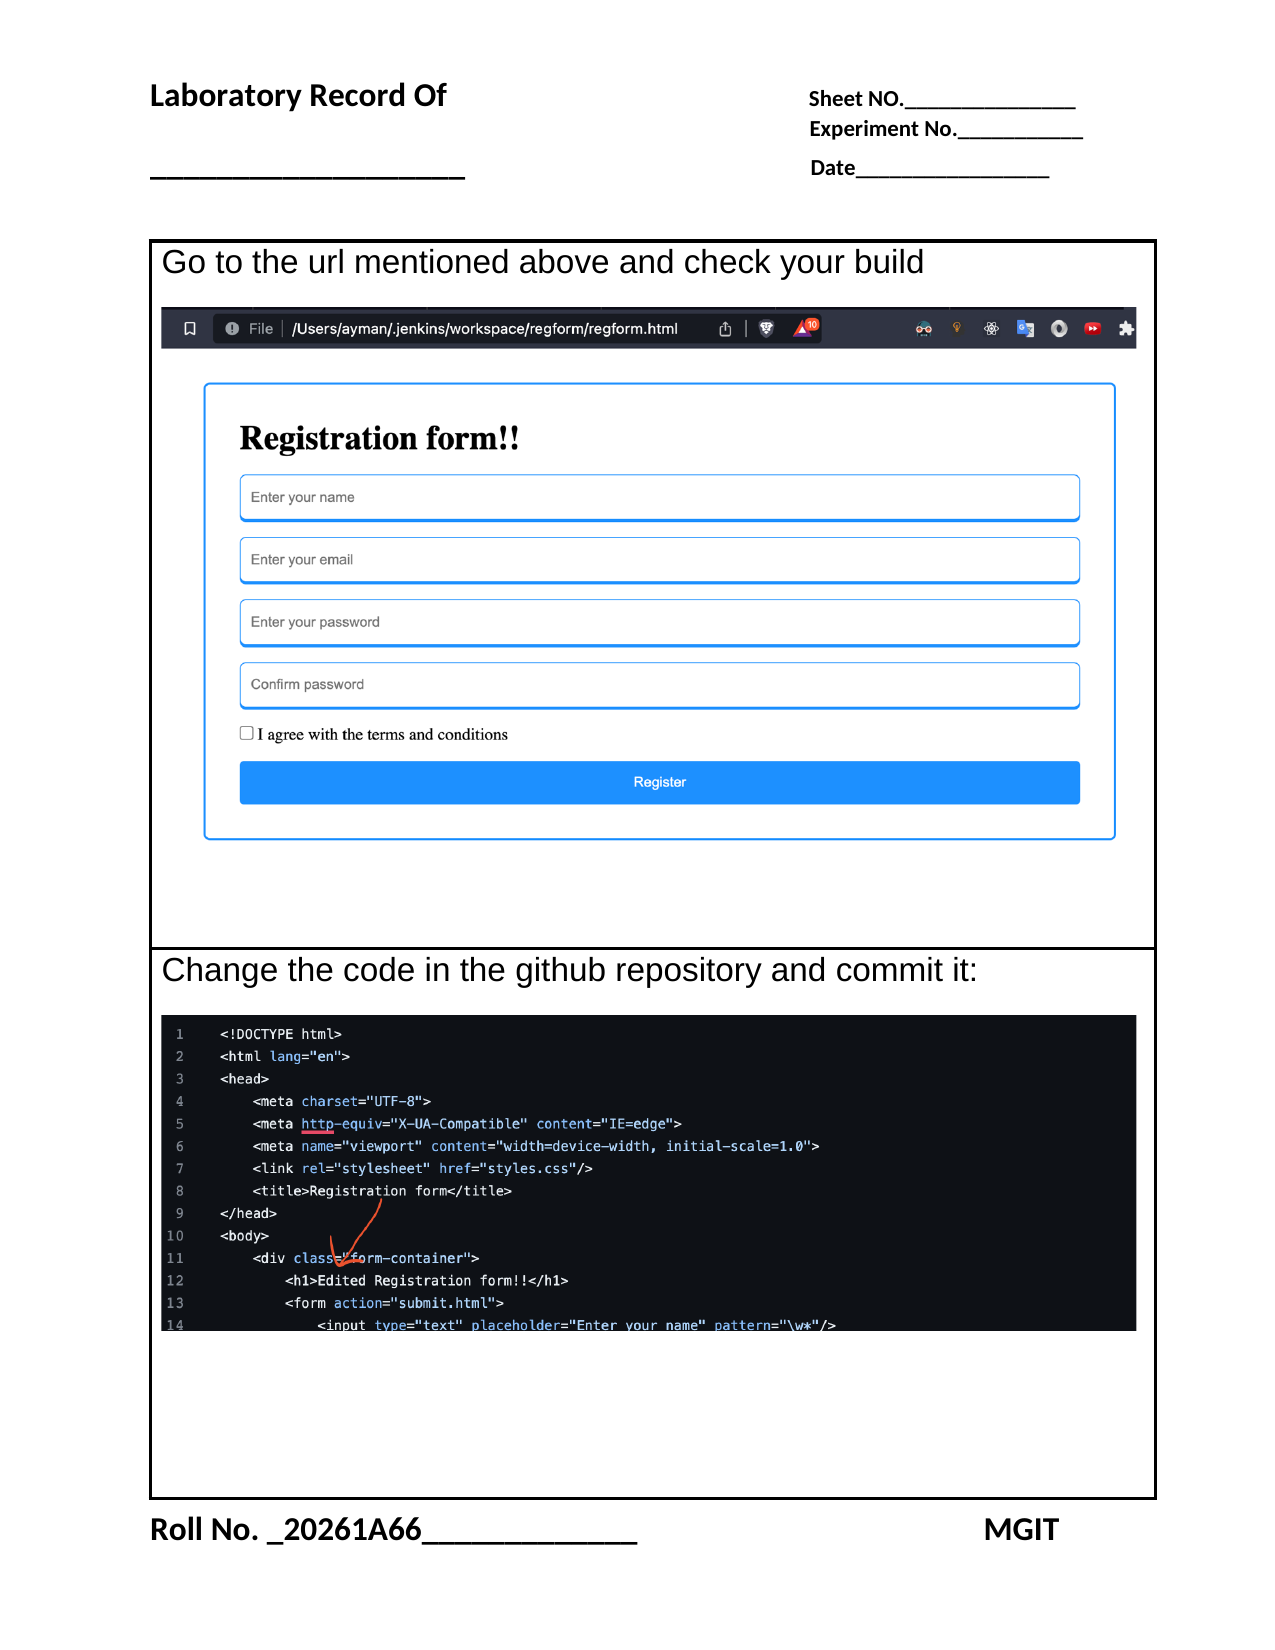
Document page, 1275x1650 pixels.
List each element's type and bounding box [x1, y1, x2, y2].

picture [161, 1015, 1137, 1331]
table_cell [152, 950, 1154, 1497]
table_cell [152, 243, 1154, 947]
picture [161, 307, 1137, 858]
